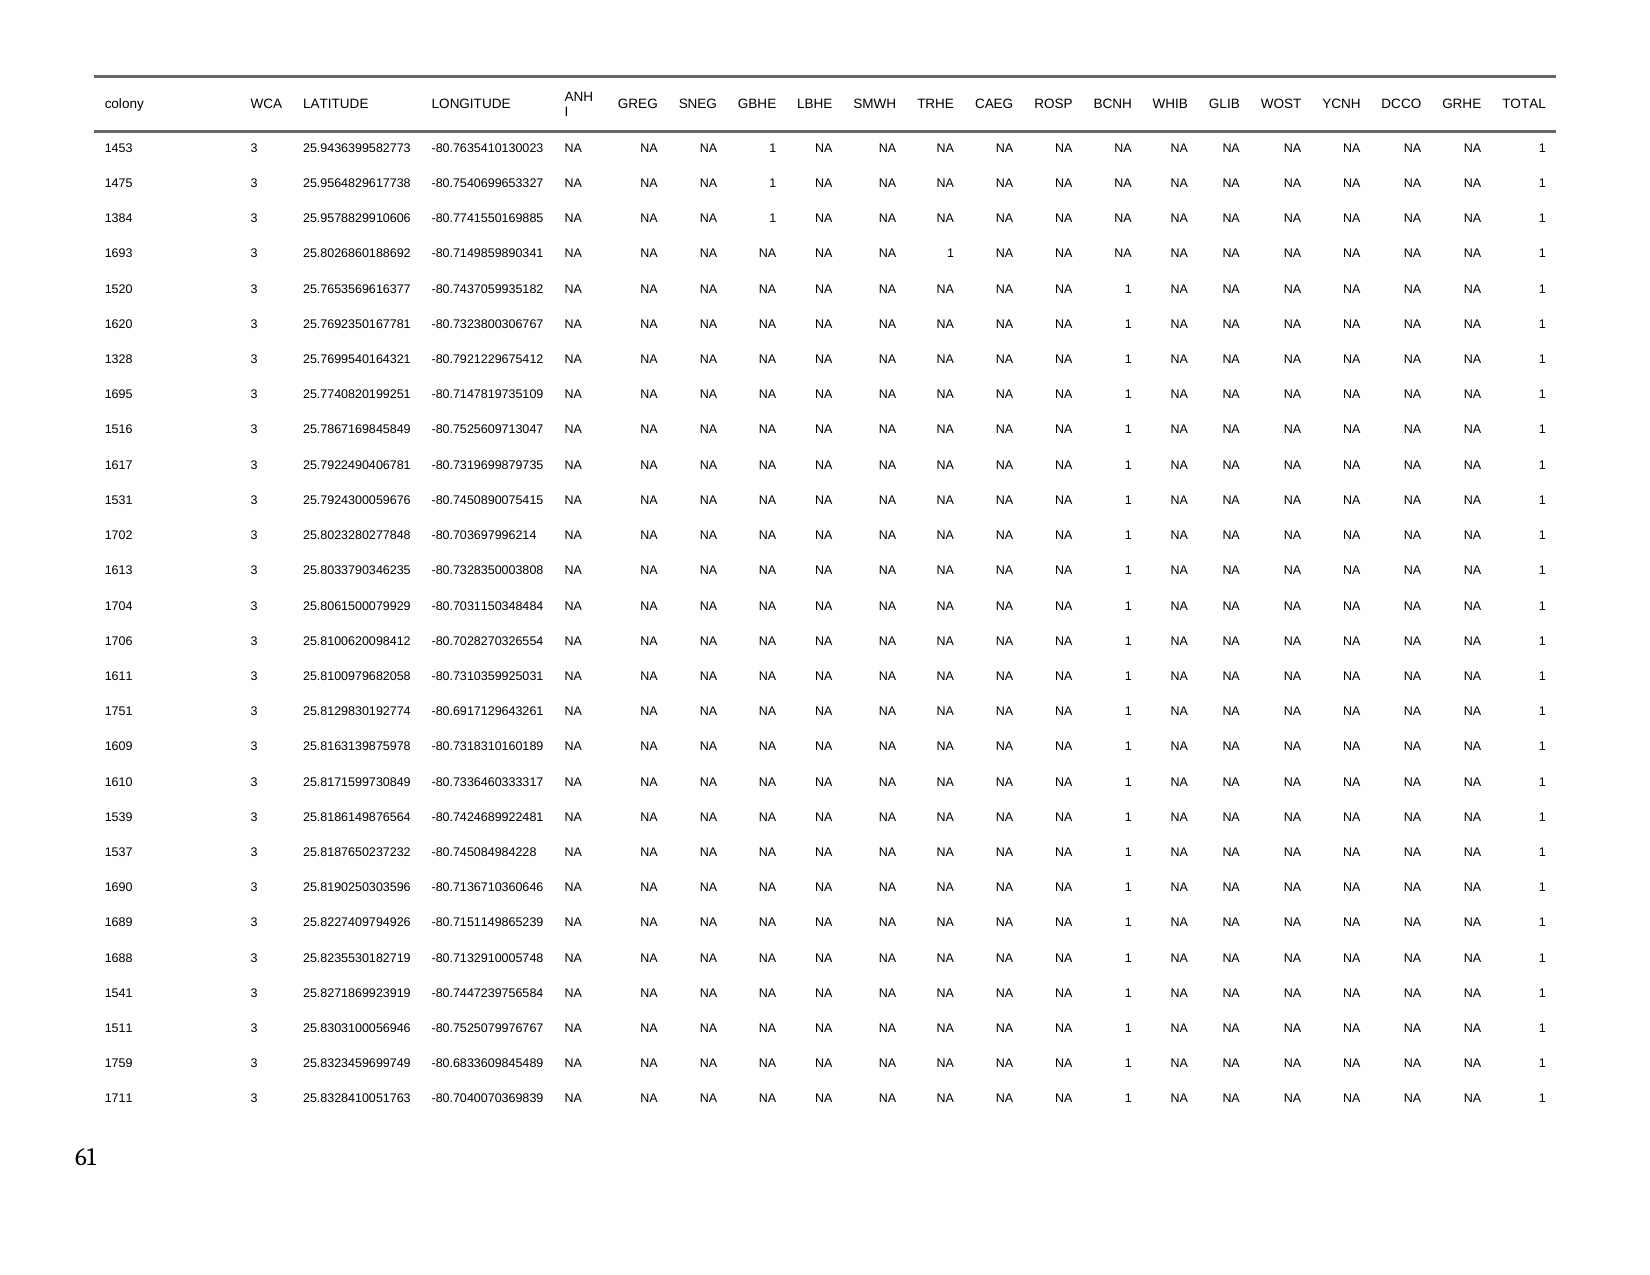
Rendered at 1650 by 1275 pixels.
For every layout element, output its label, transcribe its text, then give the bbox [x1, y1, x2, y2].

table_header WCA [240, 78, 292, 130]
table_header LONGITUDE [421, 78, 554, 130]
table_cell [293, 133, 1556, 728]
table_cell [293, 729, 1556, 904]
table_header LATITUDE [293, 78, 421, 130]
table_header ANHI [554, 78, 607, 130]
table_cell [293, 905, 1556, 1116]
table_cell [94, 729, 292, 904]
table_header colony [94, 78, 240, 130]
table_header GREG [607, 78, 668, 130]
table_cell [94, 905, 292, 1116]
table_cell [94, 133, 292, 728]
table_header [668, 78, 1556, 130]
